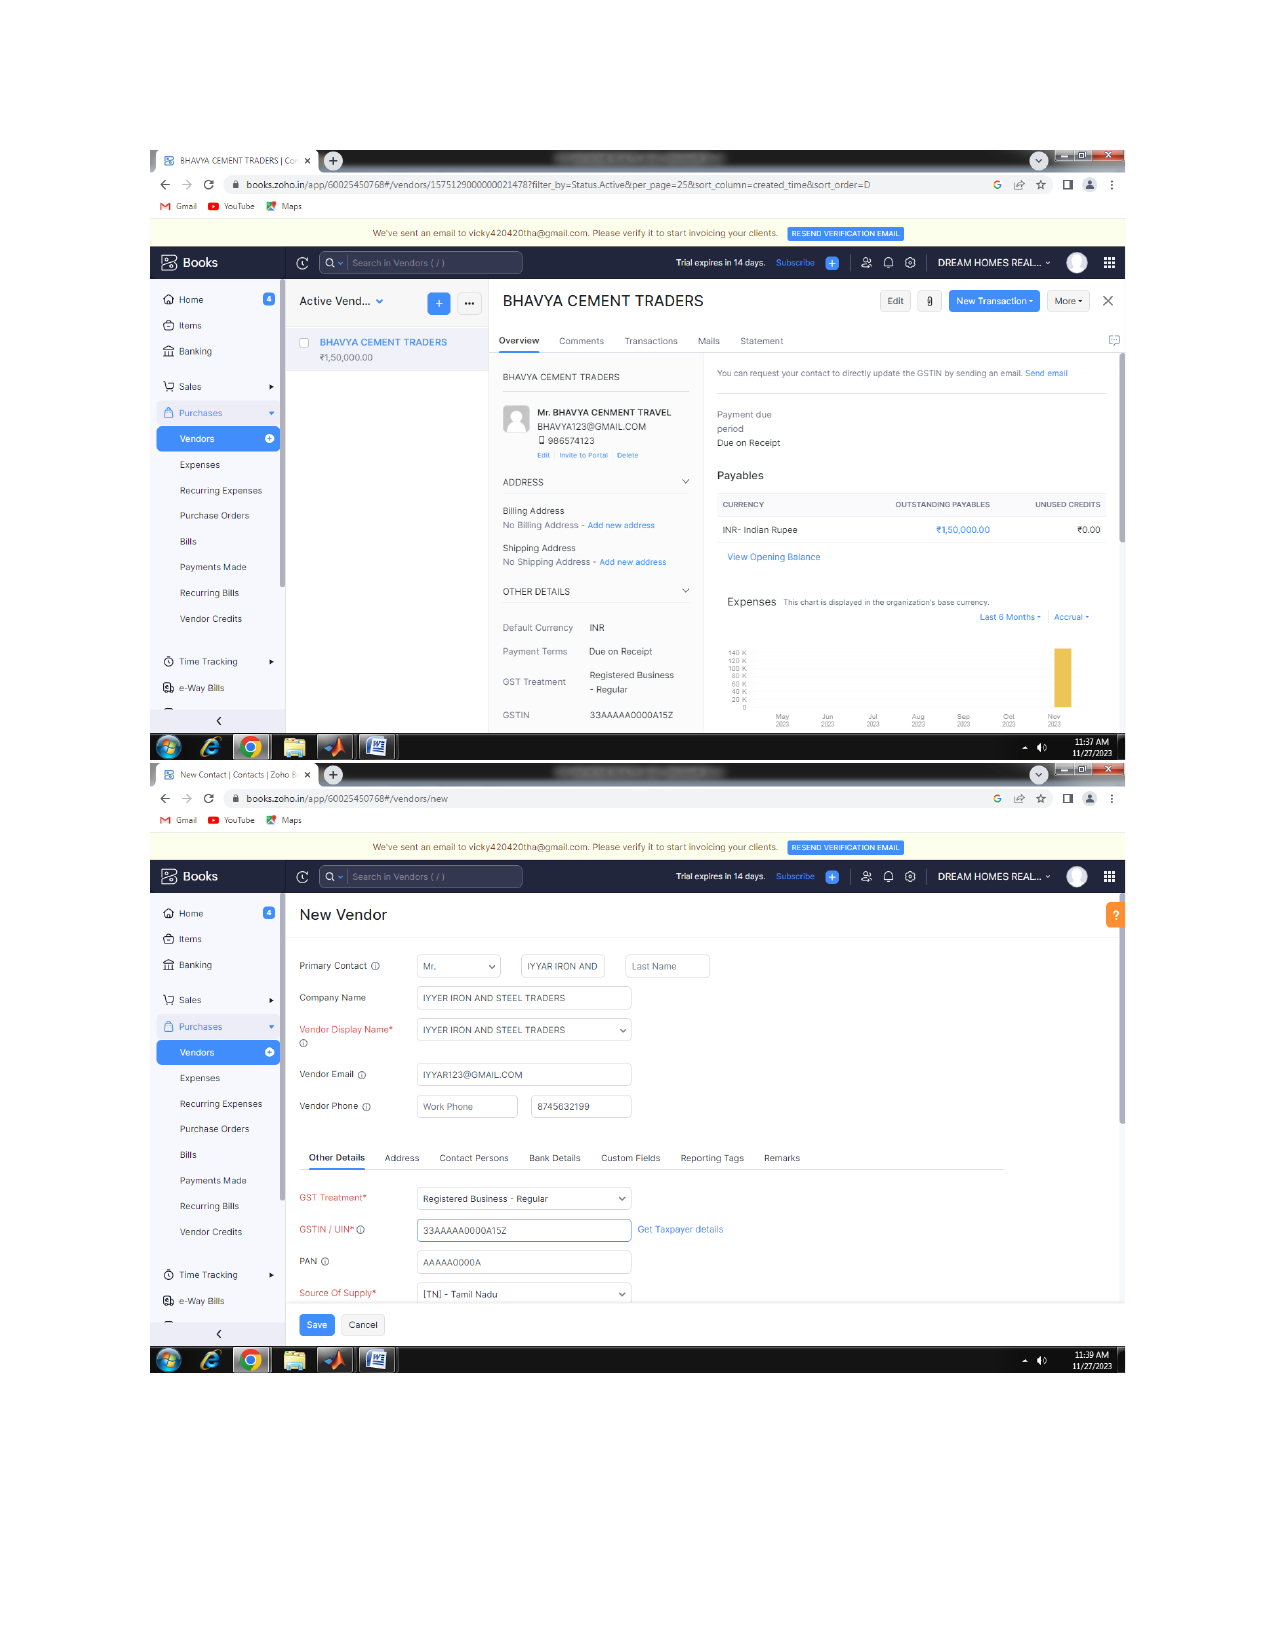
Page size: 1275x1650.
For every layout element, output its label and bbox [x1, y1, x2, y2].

picture [150, 150, 1125, 760]
picture [150, 763, 1125, 1373]
